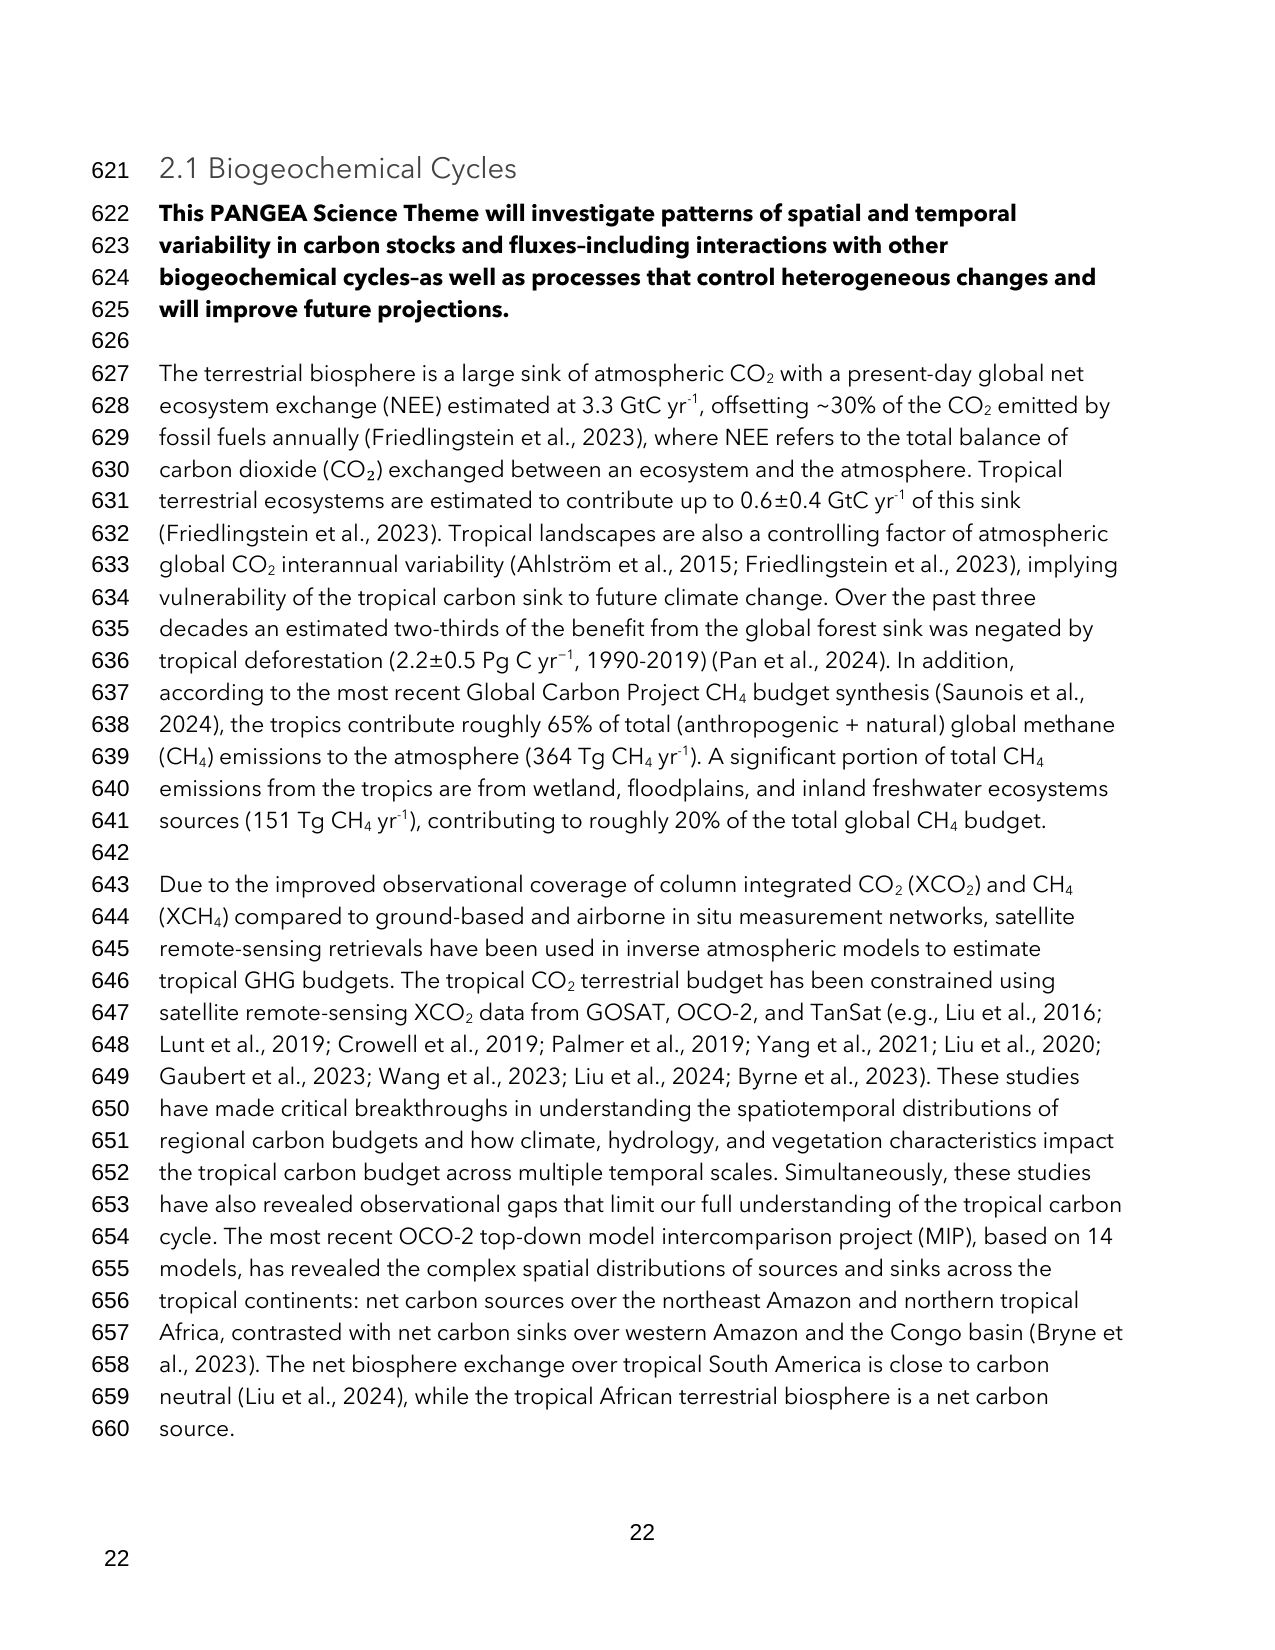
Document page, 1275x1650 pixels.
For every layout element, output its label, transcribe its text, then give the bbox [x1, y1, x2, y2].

text This PANGEA Science Theme will investigate patterns of spatial and temporal variability in carbon stocks and fluxes–including interactions with other biogeochemical cycles–as well as processes that control heterogeneous changes and will improve future projections. [159, 199, 1125, 323]
subtitle 2.1 Biogeochemical Cycles [159, 150, 1125, 185]
text Due to the improved observational coverage of column integrated CO2 (XCO2) and CH4 (XCH4) compared to ground-based and airborne in situ measurement networks, satellite remote-sensing retrievals have been used in inverse atmospheric models to estimate tropical GHG budgets. The tropical CO2 terrestrial budget has been constrained using satellite remote-sensing XCO2 data from GOSAT, OCO-2, and TanSat (e.g., Liu et al., 2016; Lunt et al., 2019; Crowell et al., 2019; Palmer et al., 2019; Yang et al., 2021; Liu et al., 2020; Gaubert et al., 2023; Wang et al., 2023; Liu et al., 2024; Byrne et al., 2023). These studies have made critical breakthroughs in understanding the spatiotemporal distributions of regional carbon budgets and how climate, hydrology, and vegetation characteristics impact the tropical carbon budget across multiple temporal scales. Simultaneously, these studies have also revealed observational gaps that limit our full understanding of the tropical carbon cycle. The most recent OCO-2 top-down model intercomparison project (MIP), based on 14 models, has revealed the complex spatial distributions of sources and sinks across the tropical continents: net carbon sources over the northeast Amazon and northern tropical Africa, contrasted with net carbon sinks over western Amazon and the Congo basin (Bryne et al., 2023). The net biosphere exchange over tropical South America is close to carbon neutral (Liu et al., 2024), while the tropical African terrestrial biosphere is a net carbon source. [159, 871, 1125, 1442]
text The terrestrial biosphere is a large sink of atmospheric CO2 with a present-day global net ecosystem exchange (NEE) estimated at 3.3 GtC yr-1, offsetting ~30% of the CO2 emitted by fossil fuels annually (Friedlingstein et al., 2023), where NEE refers to the total balance of carbon dioxide (CO₂) exchanged between an ecosystem and the atmosphere. Tropical terrestrial ecosystems are estimated to contribute up to 0.6±0.4 GtC yr-1 of this sink (Friedlingstein et al., 2023). Tropical landscapes are also a controlling factor of atmospheric global CO2 interannual variability (Ahlström et al., 2015; Friedlingstein et al., 2023), implying vulnerability of the tropical carbon sink to future climate change. Over the past three decades an estimated two-thirds of the benefit from the global forest sink was negated by tropical deforestation (2.2±0.5 Pg C yr−1, 1990-2019) (Pan et al., 2024). In addition, according to the most recent Global Carbon Project CH4 budget synthesis (Saunois et al., 2024), the tropics contribute roughly 65% of total (anthropogenic + natural) global methane (CH4) emissions to the atmosphere (364 Tg CH4 yr-1). A significant portion of total CH4 emissions from the tropics are from wetland, floodplains, and inland freshwater ecosystems sources (151 Tg CH4 yr-1), contributing to roughly 20% of the total global CH4 budget. [159, 359, 1125, 834]
